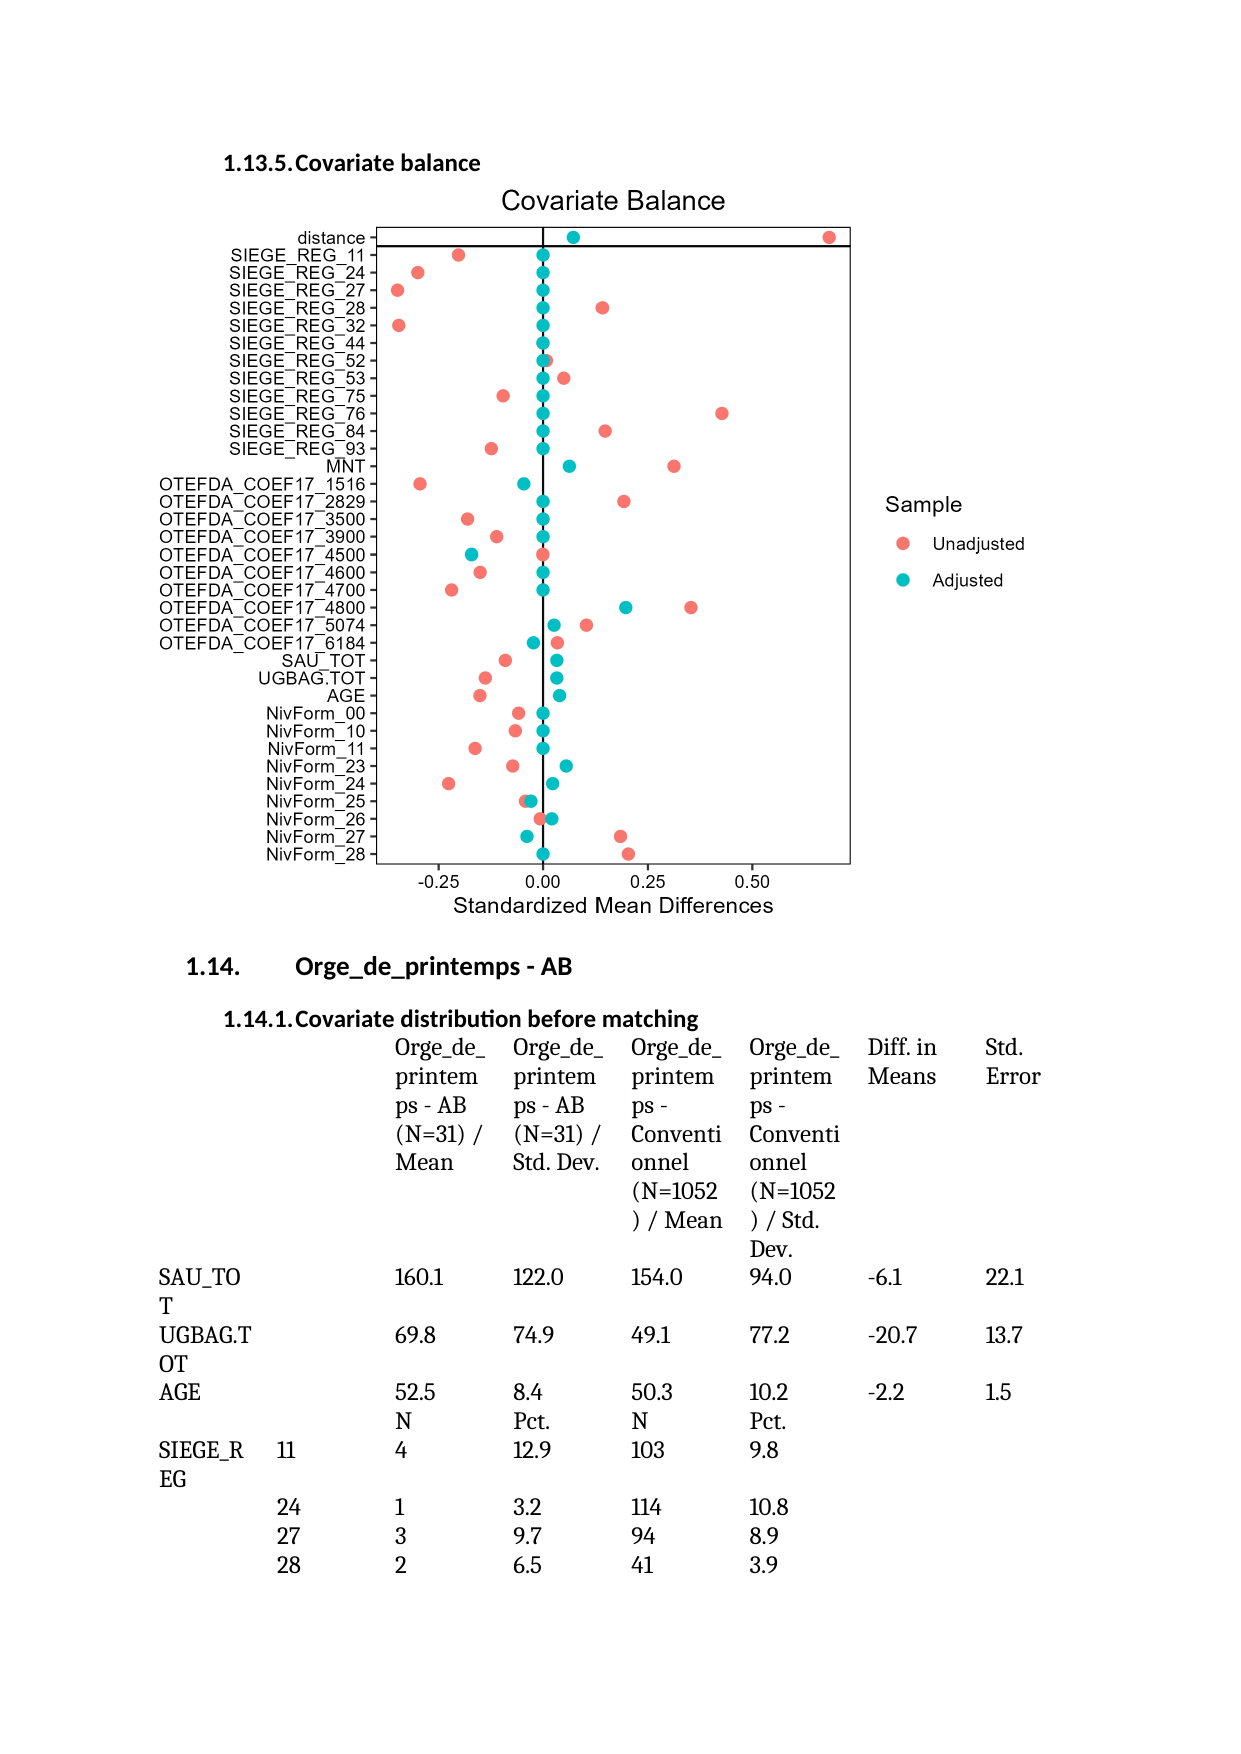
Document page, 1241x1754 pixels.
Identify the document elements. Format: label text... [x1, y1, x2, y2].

subtitle Orge_de_printemps - AB [185, 949, 1093, 982]
picture [147, 178, 1048, 929]
subtitle Covariate distribution before matching [223, 1003, 1093, 1033]
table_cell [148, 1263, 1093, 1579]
subtitle Covariate balance [223, 148, 1093, 178]
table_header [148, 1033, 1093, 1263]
